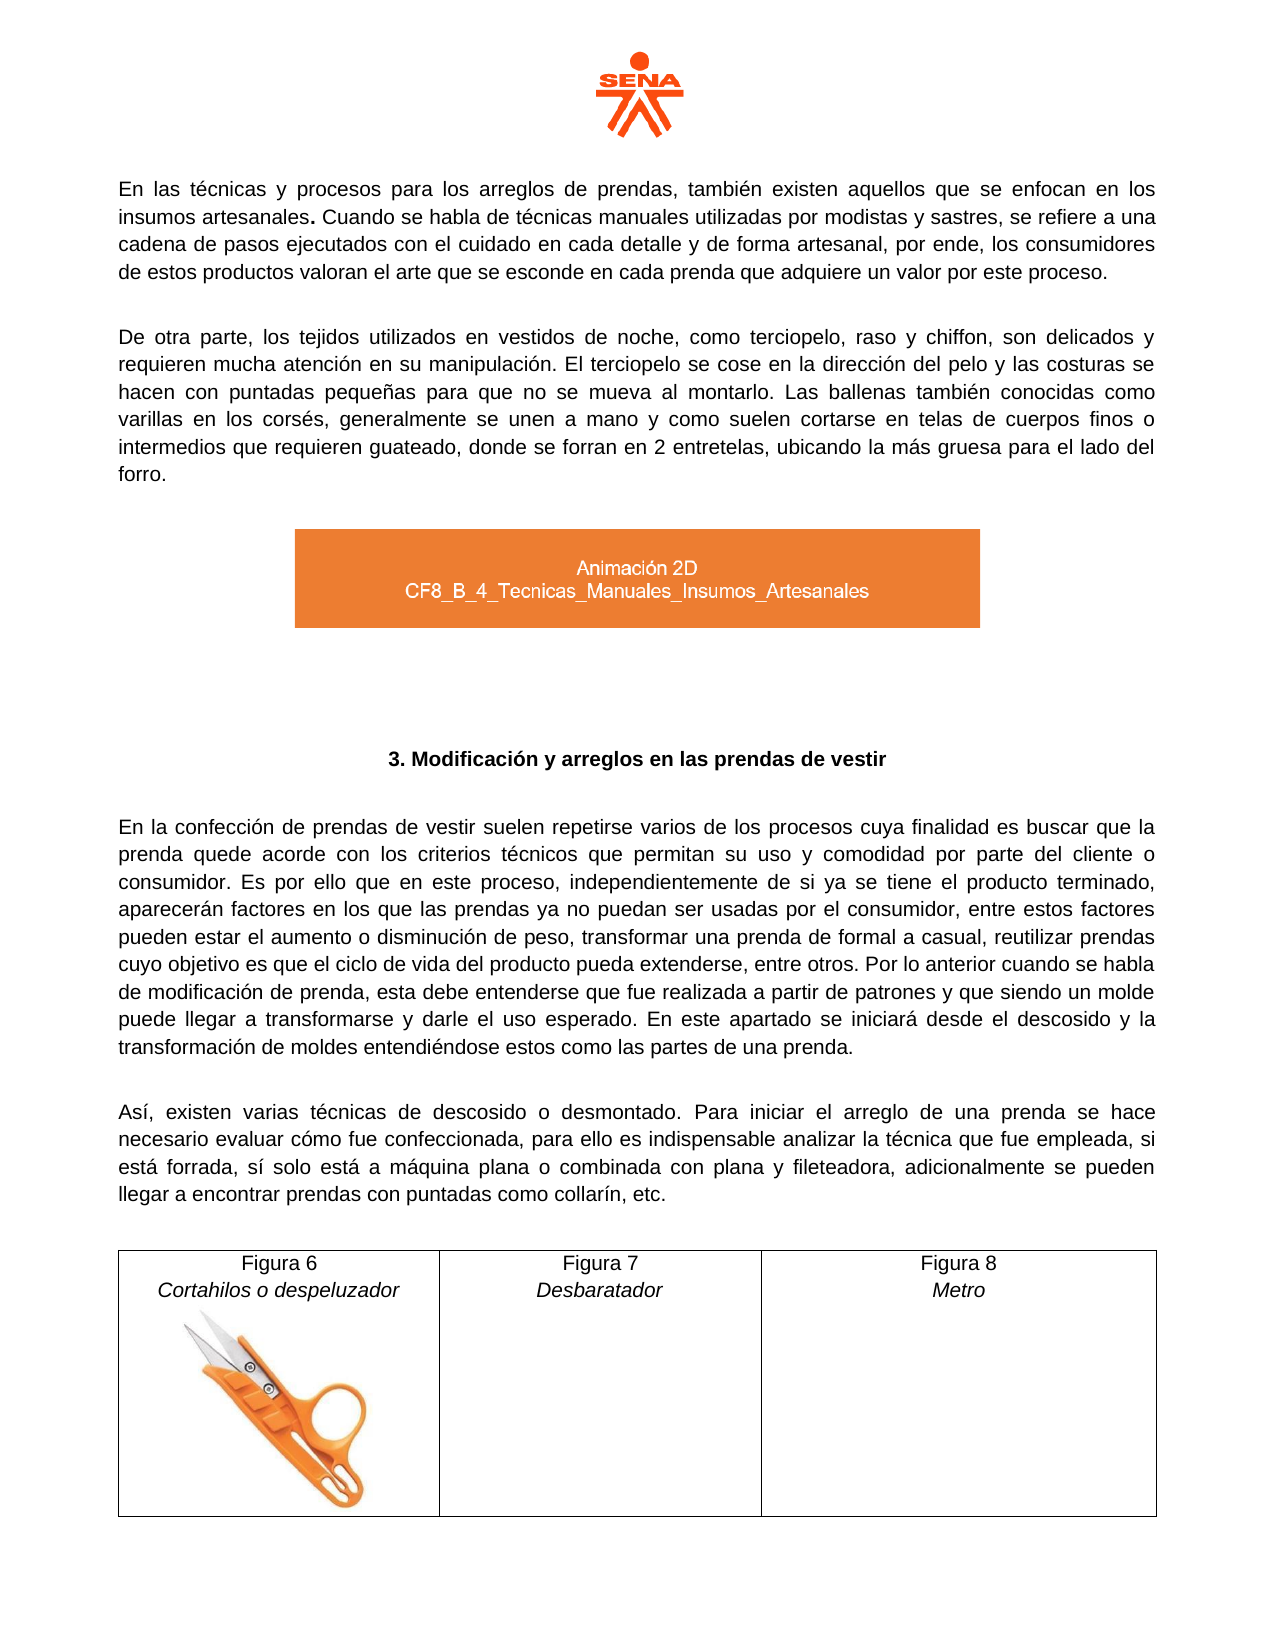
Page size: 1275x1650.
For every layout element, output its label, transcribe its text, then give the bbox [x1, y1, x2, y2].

text De otra parte, los tejidos utilizados en vestidos de noche, como terciopelo, raso y chiffon, son delicados y requieren mucha atención en su manipulación. El terciopelo se cose en la dirección del pelo y las costuras se hacen con puntadas pequeñas para que no se mueva al montarlo. Las ballenas también conocidas como varillas en los corsés, generalmente se unen a mano y como suelen cortarse en telas de cuerpos finos o intermedios que requieren guateado, donde se forran en 2 entretelas, ubicando la más gruesa para el lado del forro. [118, 325, 1157, 486]
table_header Figura 7 Desbaratador Nota. Tomada de Herramientas (2021) https://herramientas.tv/herramientas-para-taller-de-costura/ [440, 1251, 761, 1516]
text En las técnicas y procesos para los arreglos de prendas, también existen aquellos que se enfocan en los insumos artesanales. Cuando se habla de técnicas manuales utilizadas por modistas y sastres, se refiere a una cadena de pasos ejecutados con el cuidado en cada detalle y de forma artesanal, por ende, los consumidores de estos productos valoran el arte que se esconde en cada prenda que adquiere un valor por este proceso. [118, 177, 1157, 284]
picture [585, 48, 690, 142]
table_header Figura 6 Cortahilos o despeluzador Nota. Tomada de Herramientas (2021) https://herramientas.tv/herramientas-para-taller-de-costura/ [119, 1251, 439, 1516]
picture [294, 529, 981, 628]
text Así, existen varias técnicas de descosido o desmontado. Para iniciar el arreglo de una prenda se hace necesario evaluar cómo fue confeccionada, para ello es indispensable analizar la técnica que fue empleada, si está forrada, sí solo está a máquina plana o combinada con plana y fileteadora, adicionalmente se pueden llegar a encontrar prendas con puntadas como collarín, etc. [118, 1100, 1157, 1206]
table_header Figura 8 Metro Nota. Tomada de Herramientas (2021) https://herramientas.tv/herramientas-para-taller-de-costura/ [762, 1251, 1156, 1516]
picture [176, 1305, 383, 1512]
text 3. Modificación y arreglos en las prendas de vestir [118, 747, 1157, 771]
text En la confección de prendas de vestir suelen repetirse varios de los procesos cuya finalidad es buscar que la prenda quede acorde con los criterios técnicos que permitan su uso y comodidad por parte del cliente o consumidor. Es por ello que en este proceso, independientemente de si ya se tiene el producto terminado, aparecerán factores en los que las prendas ya no puedan ser usadas por el consumidor, entre estos factores pueden estar el aumento o disminución de peso, transformar una prenda de formal a casual, reutilizar prendas cuyo objetivo es que el ciclo de vida del producto pueda extenderse, entre otros. Por lo anterior cuando se habla de modificación de prenda, esta debe entenderse que fue realizada a partir de patrones y que siendo un molde puede llegar a transformarse y darle el uso esperado. En este apartado se iniciará desde el descosido y la transformación de moldes entendiéndose estos como las partes de una prenda. [118, 815, 1157, 1059]
